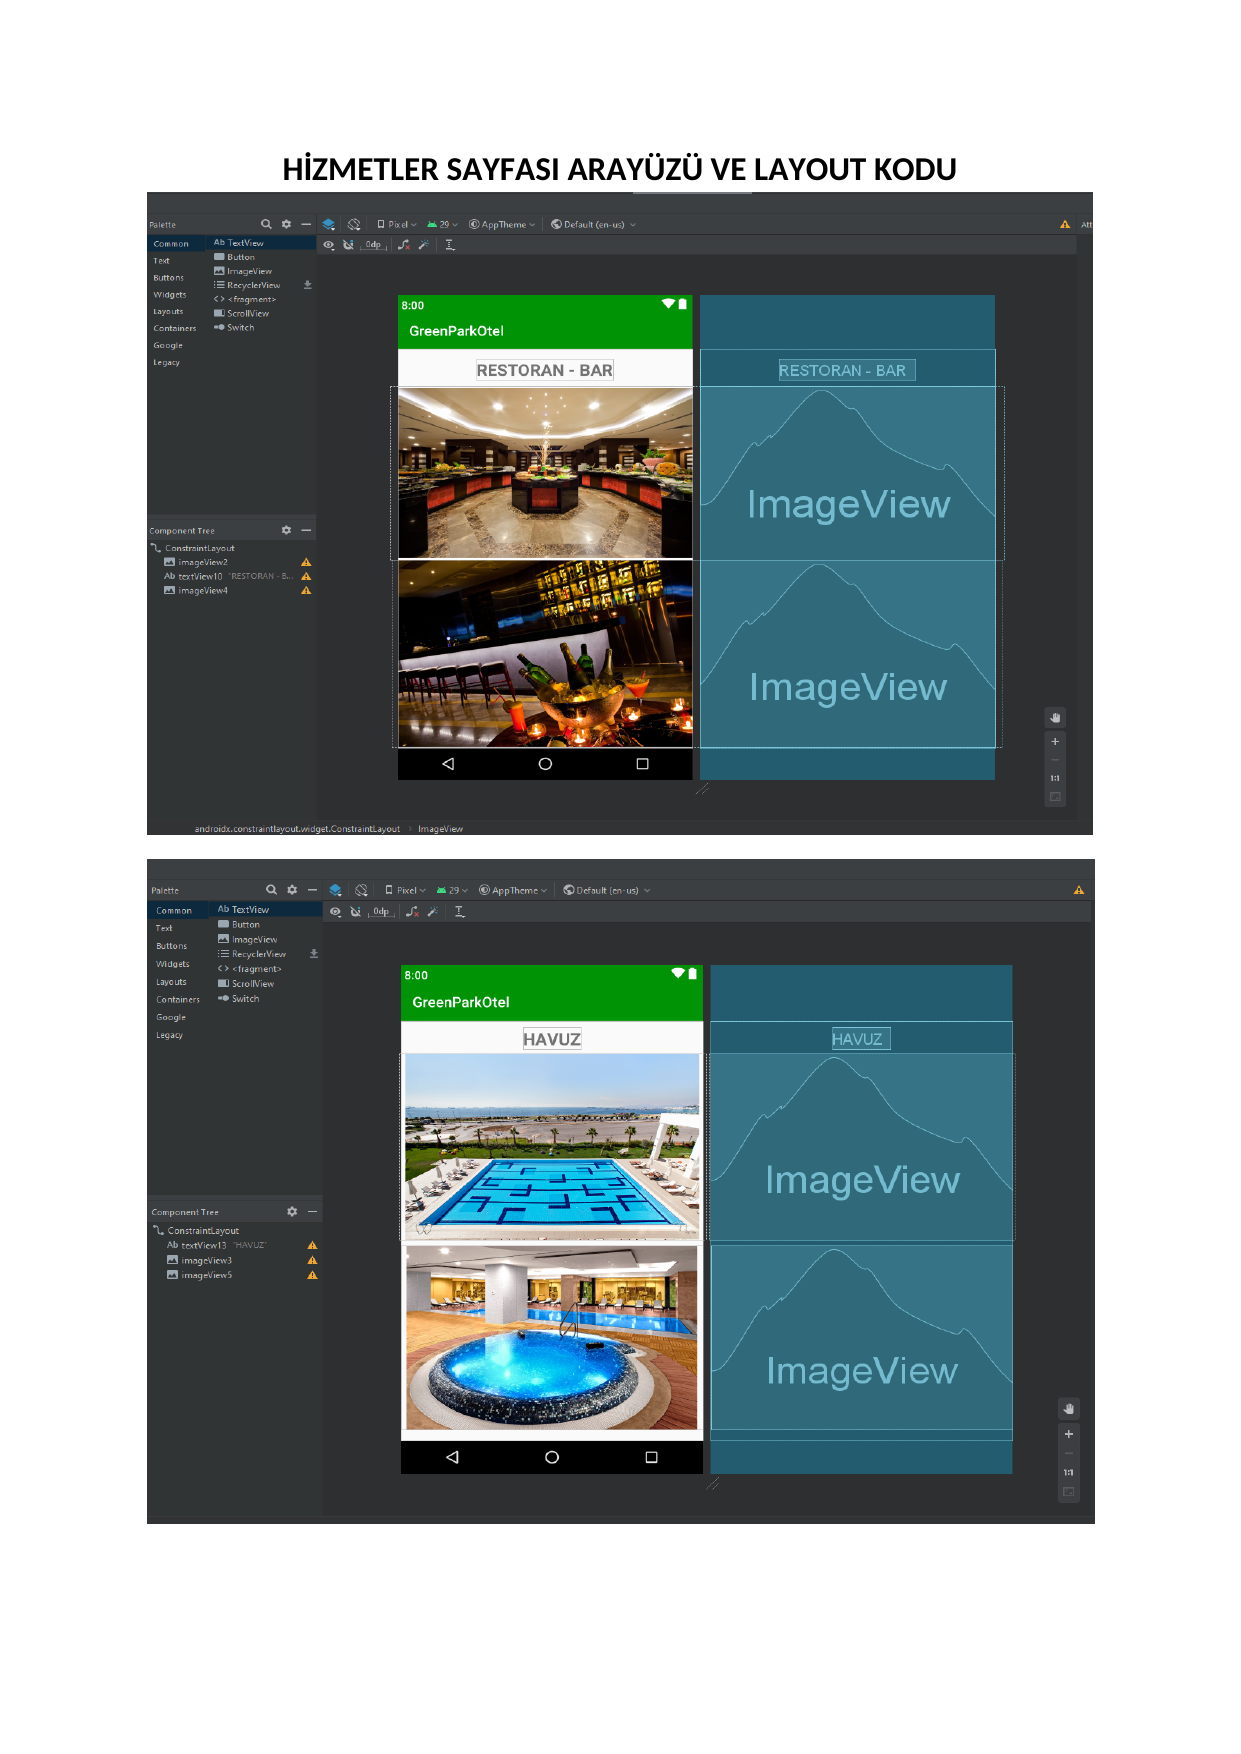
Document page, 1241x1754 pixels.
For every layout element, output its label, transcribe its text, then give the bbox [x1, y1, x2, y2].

picture [147, 192, 1093, 835]
text HİZMETLER SAYFASI ARAYÜZÜ VE LAYOUT KODU [148, 148, 1093, 192]
picture [147, 859, 1095, 1524]
